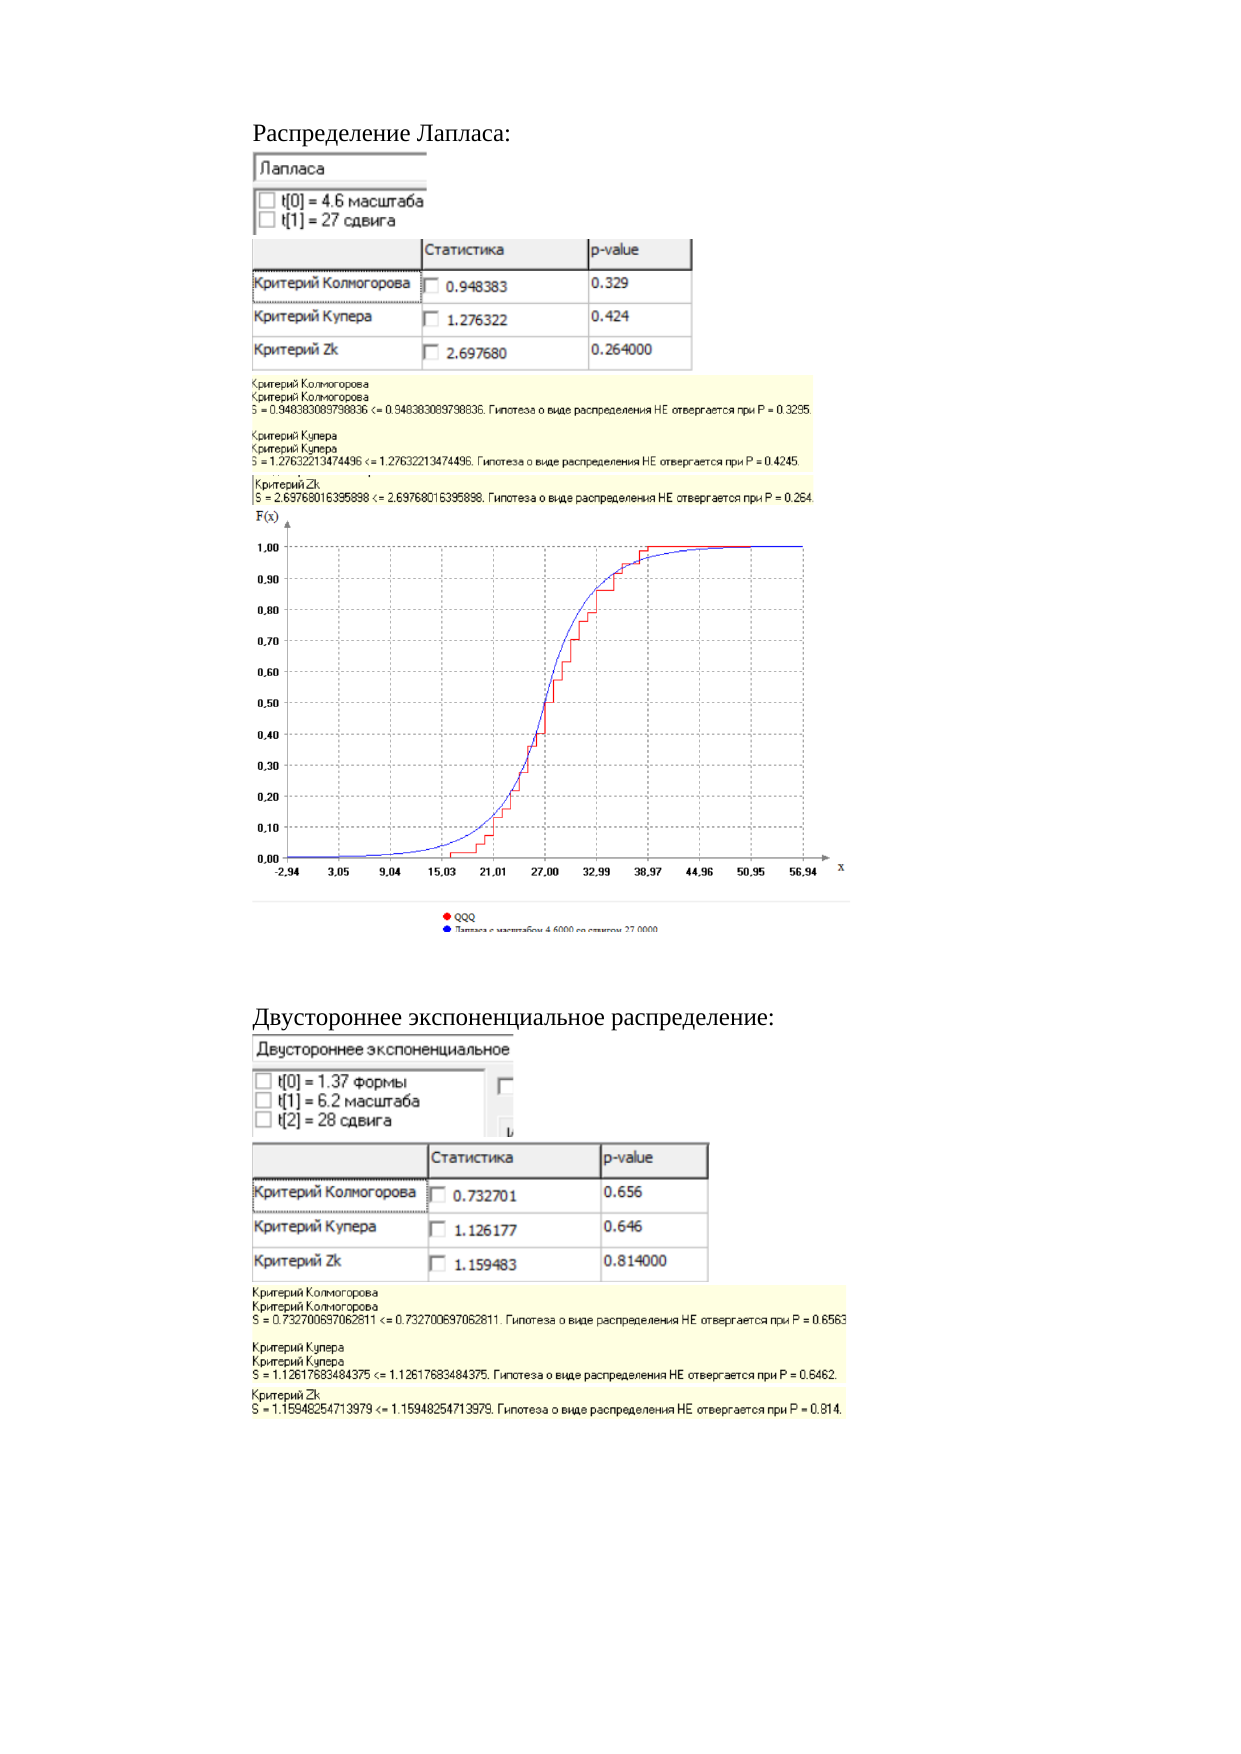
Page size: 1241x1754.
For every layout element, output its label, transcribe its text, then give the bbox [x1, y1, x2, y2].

picture [252, 151, 427, 235]
picture [252, 508, 851, 932]
list Двустороннее экспоненциальное распределение: [252, 1002, 1152, 1030]
picture [252, 1285, 847, 1383]
list Распределение Лапласа: [252, 118, 1152, 147]
picture [252, 239, 699, 371]
picture [252, 1387, 846, 1419]
picture [252, 475, 814, 505]
picture [252, 1141, 710, 1282]
picture [252, 375, 814, 472]
picture [252, 1034, 514, 1137]
